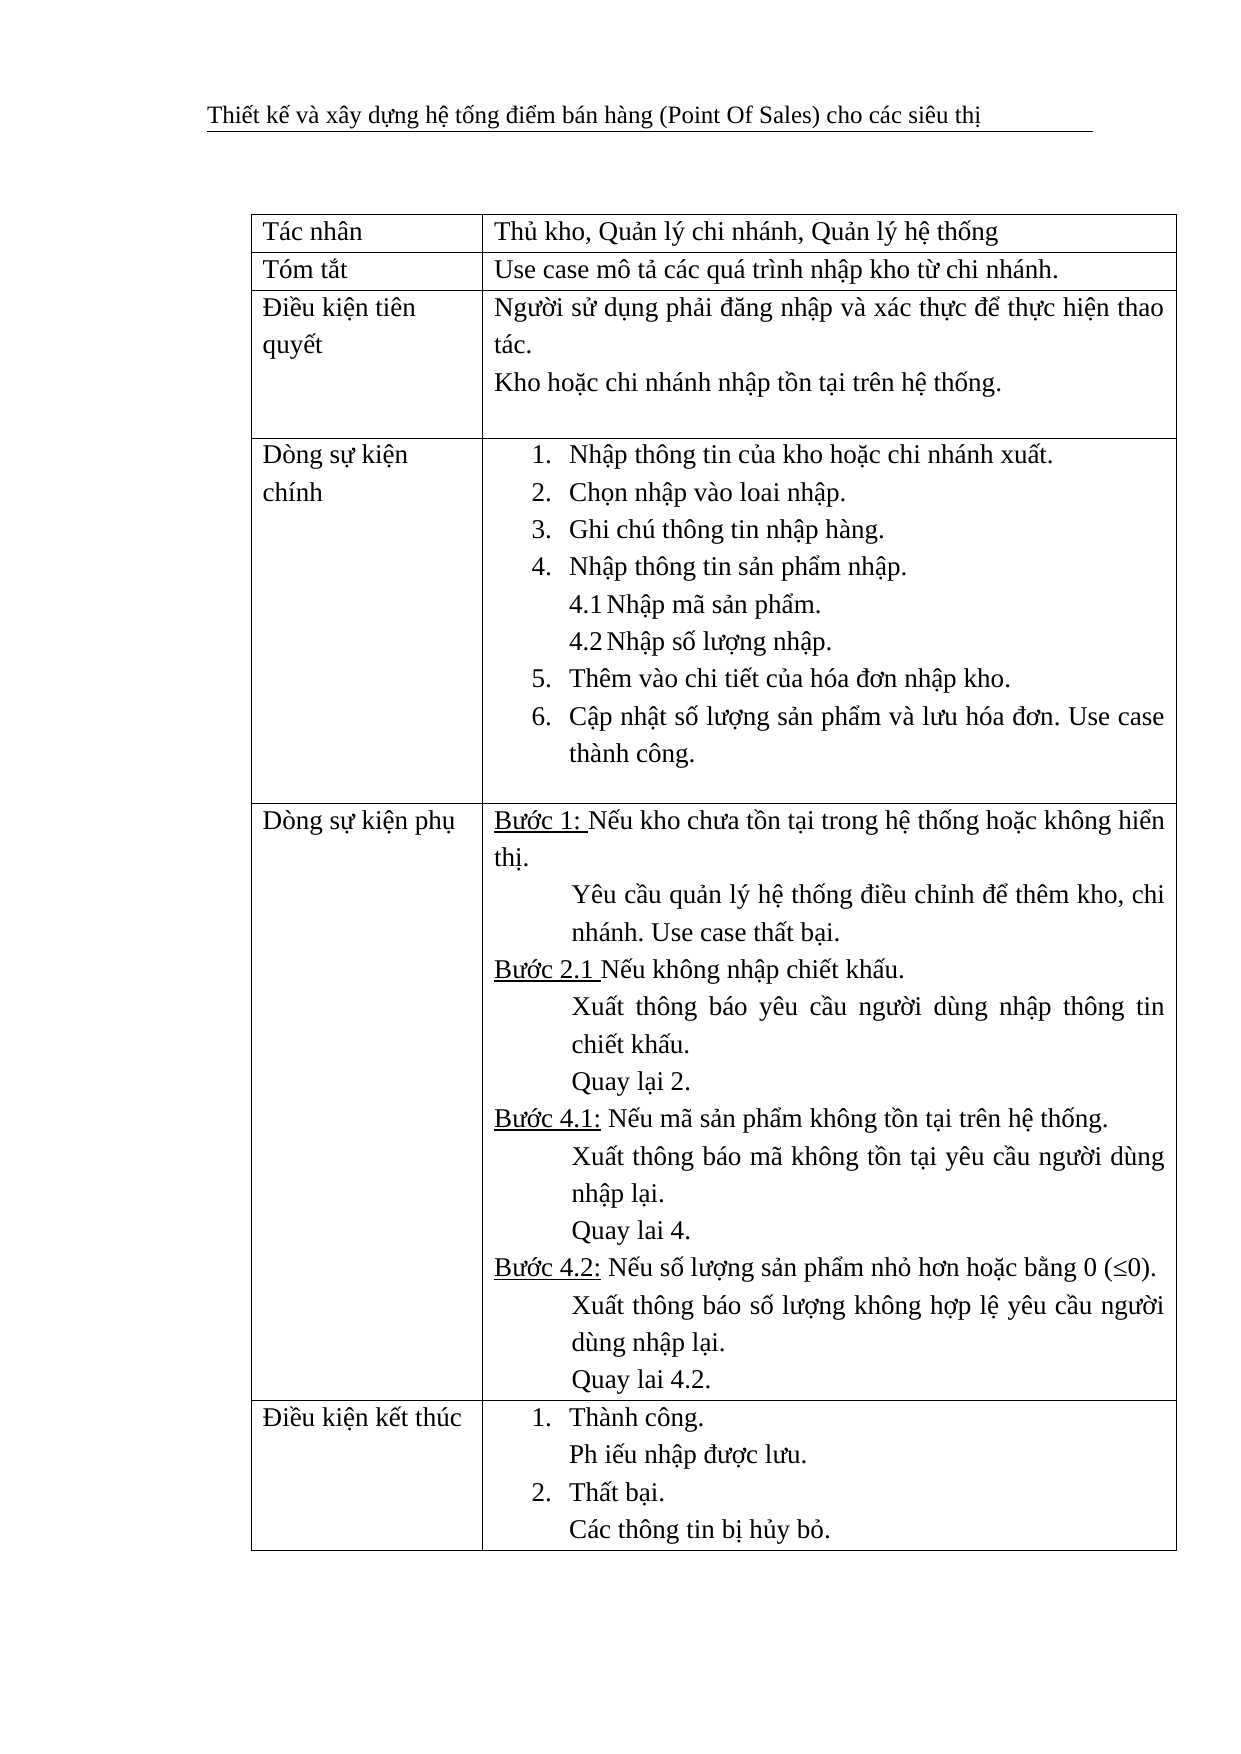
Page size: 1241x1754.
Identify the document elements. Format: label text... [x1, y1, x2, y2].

table_cell Bước 1: Nếu kho chưa tồn tại trong hệ thống hoặc không hiển thị. Yêu cầu quản lý hệ thống điều chỉnh để thêm kho, chi nhánh. Use case thất bại. Bước 2.1 Nếu không nhập chiết khấu. Xuất thông báo yêu cầu người dùng nhập thông tin chiết khấu. Quay lại 2. Bước 4.1: Nếu mã sản phẩm không tồn tại trên hệ thống. Xuất thông báo mã không tồn tại yêu cầu người dùng nhập lại. Quay lai 4. Bước 4.2: Nếu số lượng sản phẩm nhỏ hơn hoặc bằng 0 (≤0). Xuất thông báo số lượng không hợp lệ yêu cầu người dùng nhập lại. Quay lai 4.2. [483, 804, 1176, 1400]
table_cell Điều kiện tiên quyết [252, 291, 482, 437]
table_cell Dòng sự kiện phụ [252, 804, 482, 1400]
table_cell Tóm tắt [252, 253, 482, 290]
table_cell Điều kiện kết thúc [252, 1401, 482, 1550]
table_header Thủ kho, Quản lý chi nhánh, Quản lý hệ thống [483, 215, 1176, 252]
table_header Tác nhân [252, 215, 482, 252]
table_cell Dòng sự kiện chính [252, 439, 482, 803]
table_cell Thành công. Ph iếu nhập được lưu. Thất bại. Các thông tin bị hủy bỏ. [483, 1401, 1176, 1550]
table_cell Người sử dụng phải đăng nhập và xác thực để thực hiện thao tác. Kho hoặc chi nhánh nhập tồn tại trên hệ thống. [483, 291, 1176, 437]
table_cell Use case mô tả các quá trình nhập kho từ chi nhánh. [483, 253, 1176, 290]
table_cell Nhập thông tin của kho hoặc chi nhánh xuất. Chọn nhập vào loai nhập. Ghi chú thông tin nhập hàng. Nhập thông tin sản phẩm nhập. Nhập mã sản phẩm. Nhập số lượng nhập. Thêm vào chi tiết của hóa đơn nhập kho. Cập nhật số lượng sản phẩm và lưu hóa đơn. Use case thành công. [483, 439, 1176, 803]
